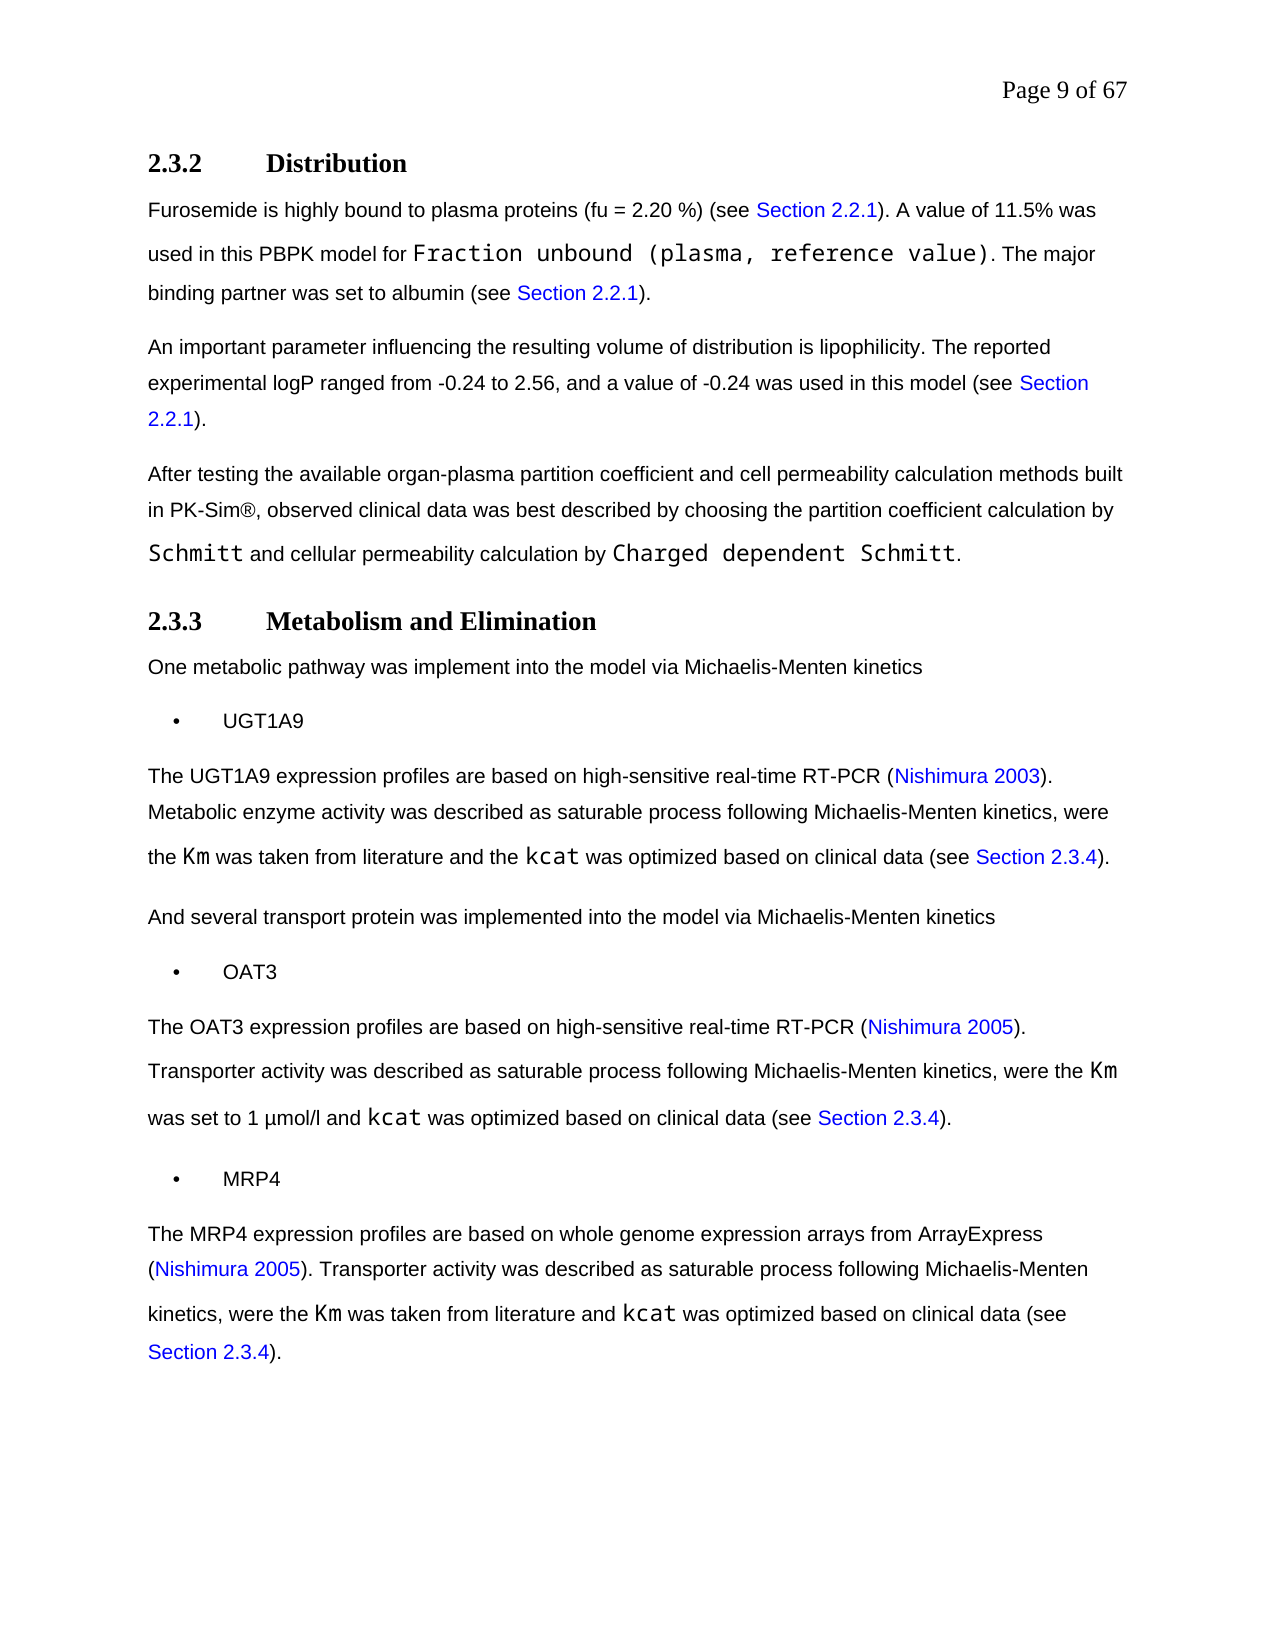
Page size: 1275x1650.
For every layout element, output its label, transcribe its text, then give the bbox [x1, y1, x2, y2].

text The OAT3 expression profiles are based on high-sensitive real-time RT-PCR (Nishimura 2005). Transporter activity was described as saturable process following Michaelis-Menten kinetics, were the Km was set to 1 µmol/l and kcat was optimized based on clinical data (see Section 2.3.4). [148, 1014, 1127, 1132]
list OAT3 [173, 960, 1127, 984]
text An important parameter influencing the resulting volume of distribution is lipophilicity. The reported experimental logP ranged from -0.24 to 2.56, and a value of -0.24 was used in this model (see Section 2.2.1). [148, 335, 1127, 431]
text And several transport protein was implemented into the model via Michaelis-Menten kinetics [148, 905, 1127, 929]
text Furosemide is highly bound to plasma proteins (fu = 2.20 %) (see Section 2.2.1). A value of 11.5% was used in this PBPK model for Fraction unbound (plasma, reference value). The major binding partner was set to albumin (see Section 2.2.1). [148, 197, 1127, 304]
list MRP4 [173, 1167, 1127, 1191]
text The MRP4 expression profiles are based on whole genome expression arrays from ArrayExpress (Nishimura 2005). Transporter activity was described as saturable process following Michaelis-Menten kinetics, were the Km was taken from literature and kcat was optimized based on clinical data (see Section 2.3.4). [148, 1221, 1127, 1364]
text One metabolic pathway was implement into the model via Michaelis-Menten kinetics [148, 655, 1127, 679]
subtitle Metabolism and Elimination [148, 605, 1127, 636]
text After testing the available organ-plasma partition coefficient and cell permeability calculation methods built in PK-Sim®, observed clinical data was best described by choosing the partition coefficient calculation by Schmitt and cellular permeability calculation by Charged dependent Schmitt. [148, 462, 1127, 568]
list UGT1A9 [173, 709, 1127, 733]
subtitle Distribution [148, 148, 1127, 179]
text The UGT1A9 expression profiles are based on high-sensitive real-time RT-PCR (Nishimura 2003). Metabolic enzyme activity was described as saturable process following Michaelis-Menten kinetics, were the Km was taken from literature and the kcat was optimized based on clinical data (see Section 2.3.4). [148, 764, 1127, 871]
